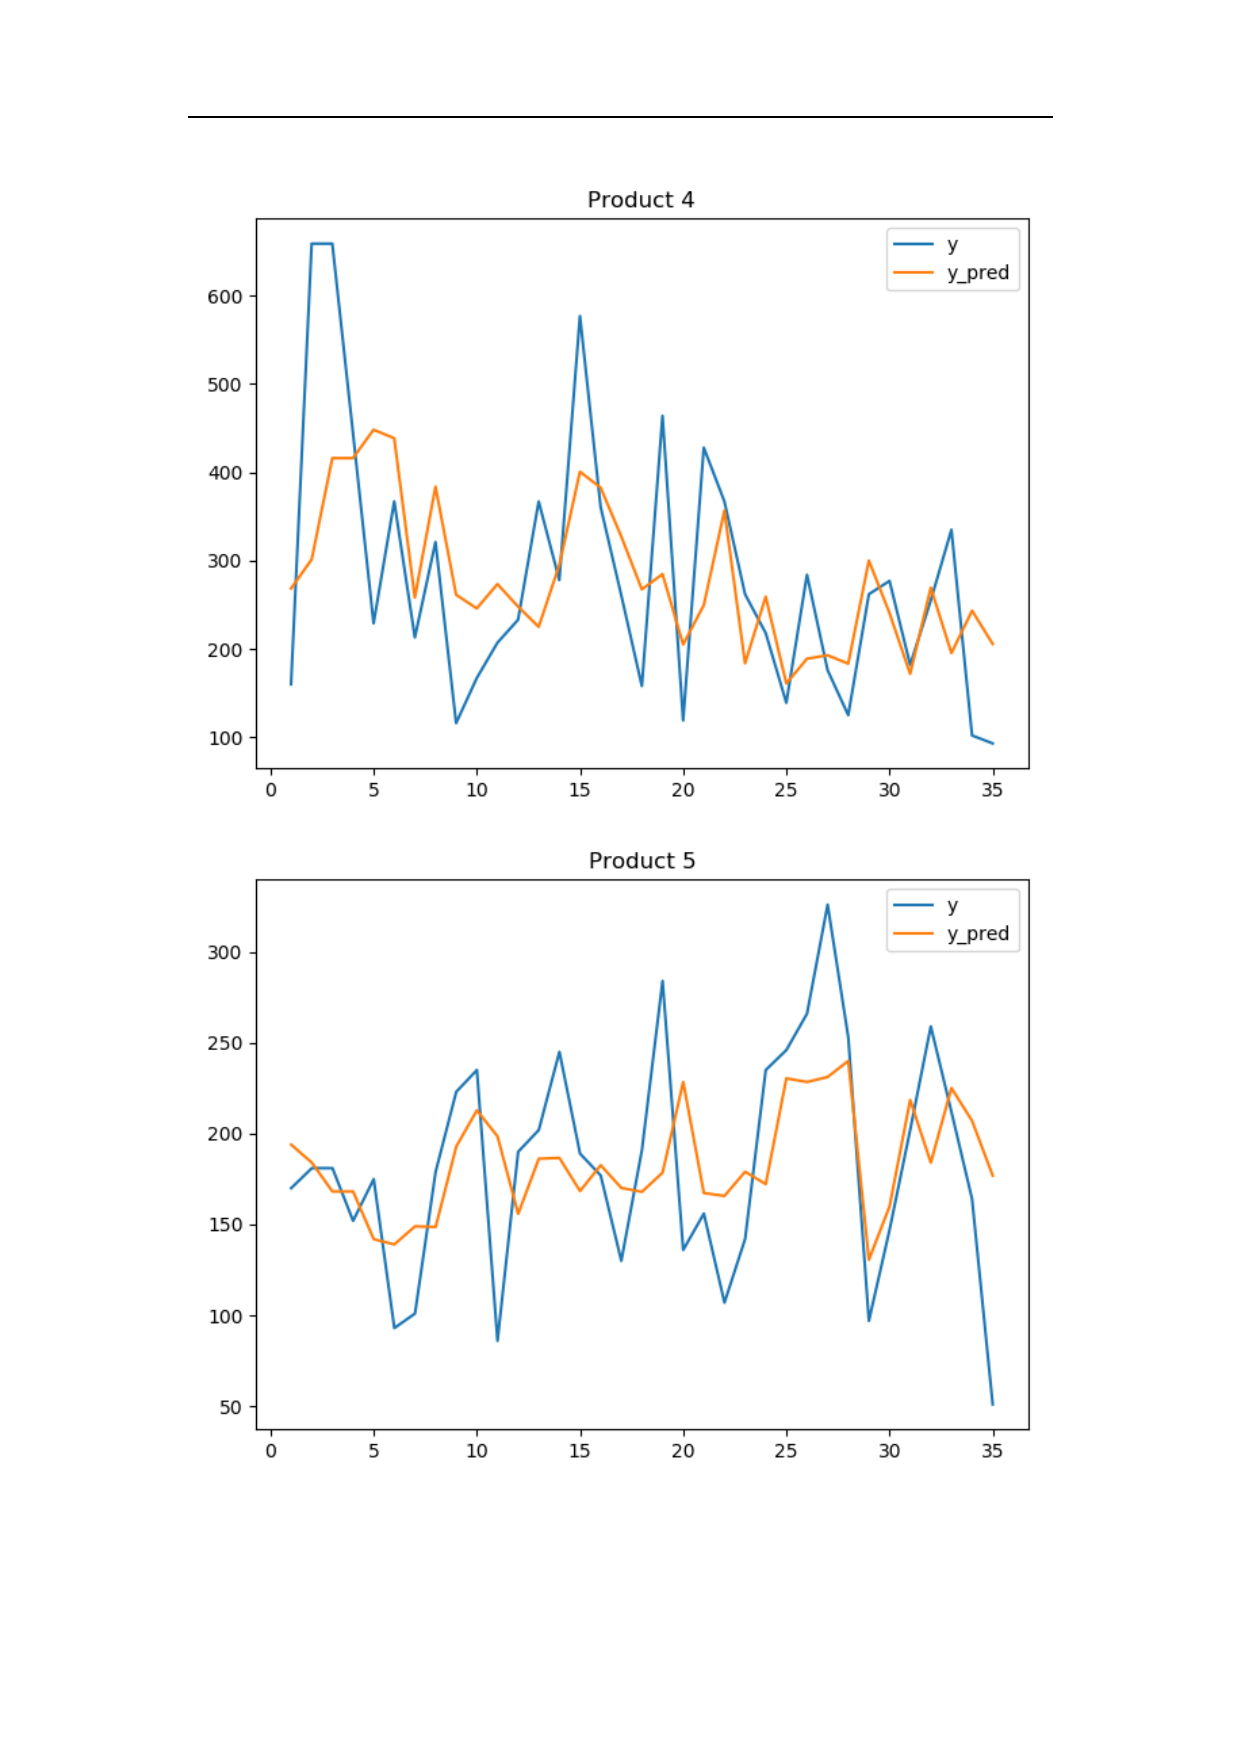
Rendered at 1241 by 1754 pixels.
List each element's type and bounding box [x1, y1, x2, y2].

picture [187, 832, 1053, 1482]
picture [187, 172, 1053, 821]
